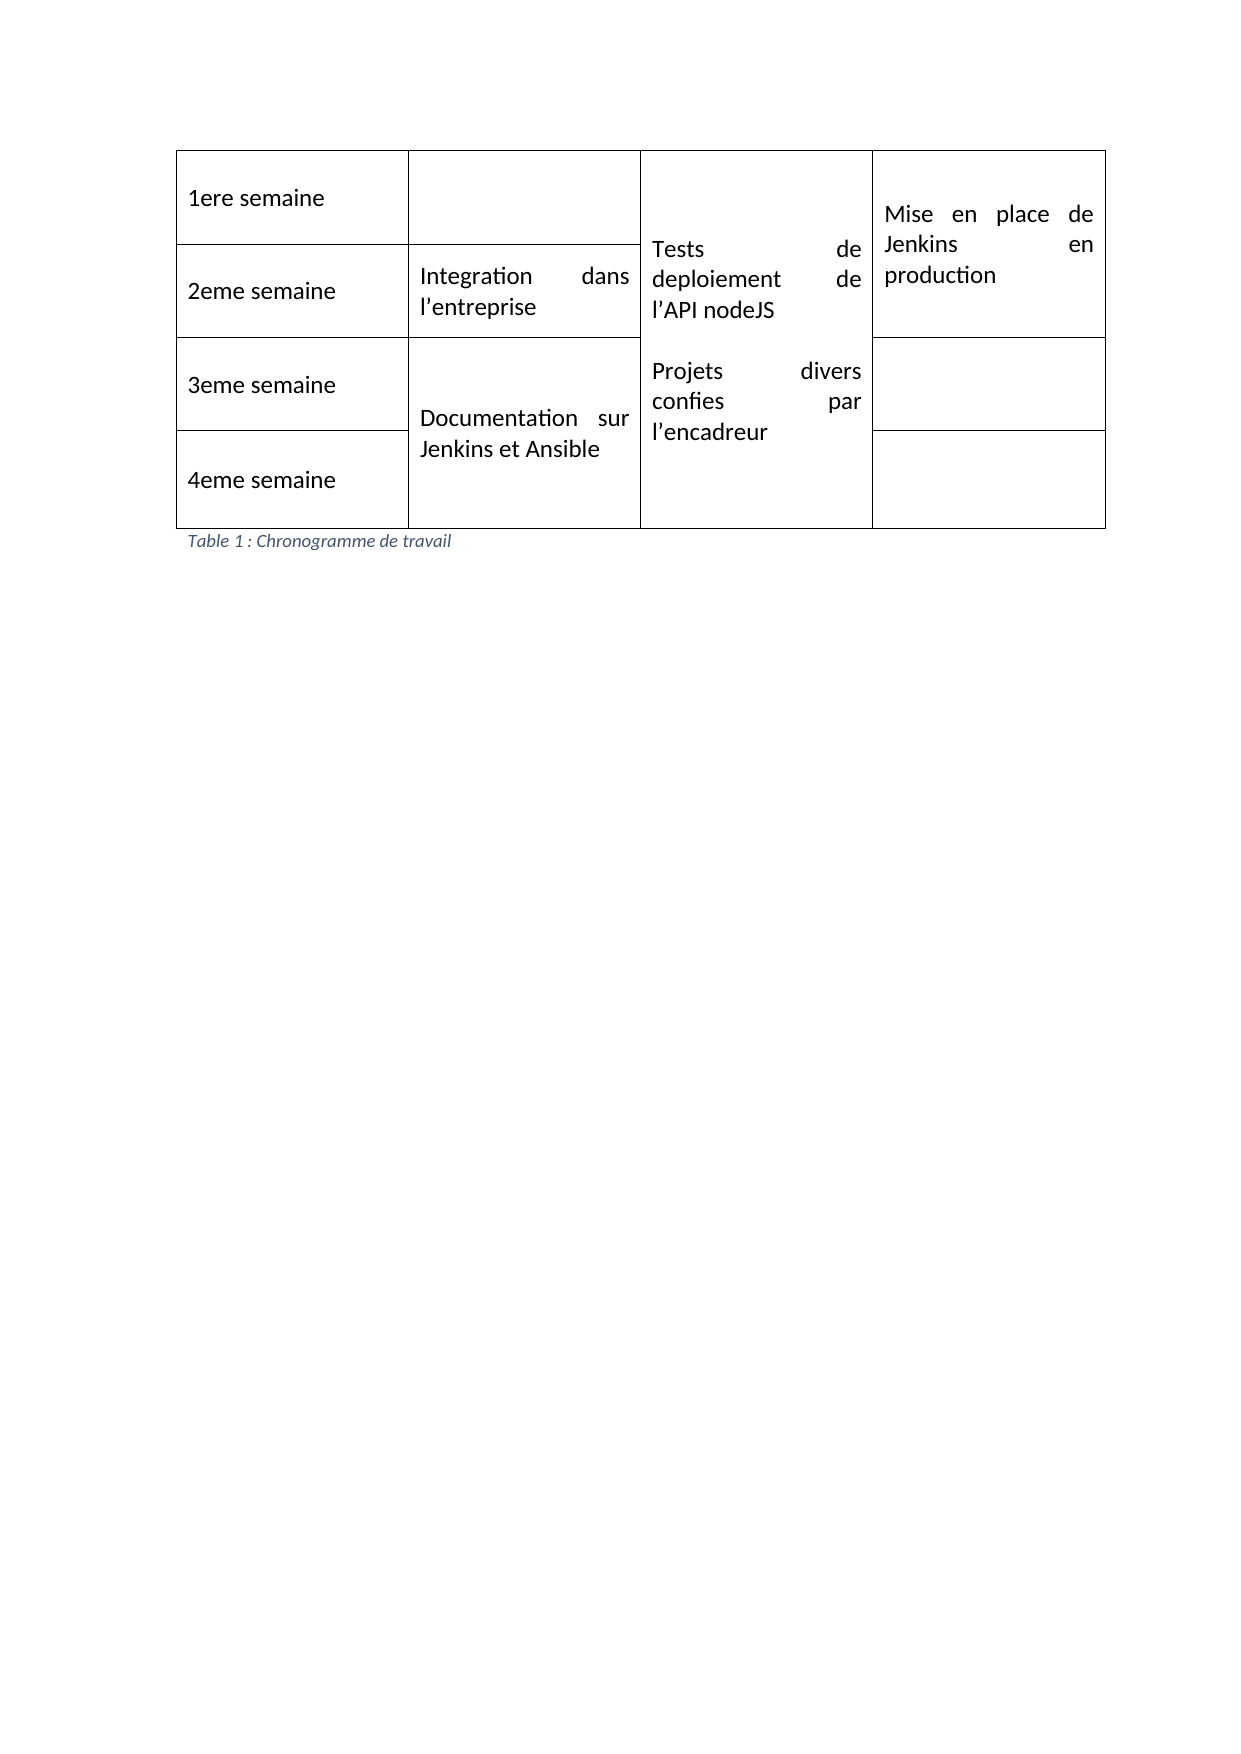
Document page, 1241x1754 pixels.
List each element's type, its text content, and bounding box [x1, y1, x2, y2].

table_cell [873, 338, 1105, 430]
text Table 1 : Chronogramme de travail [187, 529, 1053, 552]
table_cell Integration dans l’entreprise [409, 245, 640, 337]
table_cell Documentation sur Jenkins et Ansible [409, 338, 640, 528]
table_cell 3eme semaine [177, 338, 408, 430]
table_cell [409, 151, 640, 243]
table_cell Mise en place de Jenkins en production [873, 151, 1105, 337]
table_cell [873, 431, 1105, 528]
table_cell 1ere semaine [177, 151, 408, 243]
table_cell 2eme semaine [177, 245, 408, 337]
table_cell Tests de deploiement de l’API nodeJS Projets divers confies par l’encadreur [641, 151, 872, 528]
table_cell 4eme semaine [177, 431, 408, 528]
